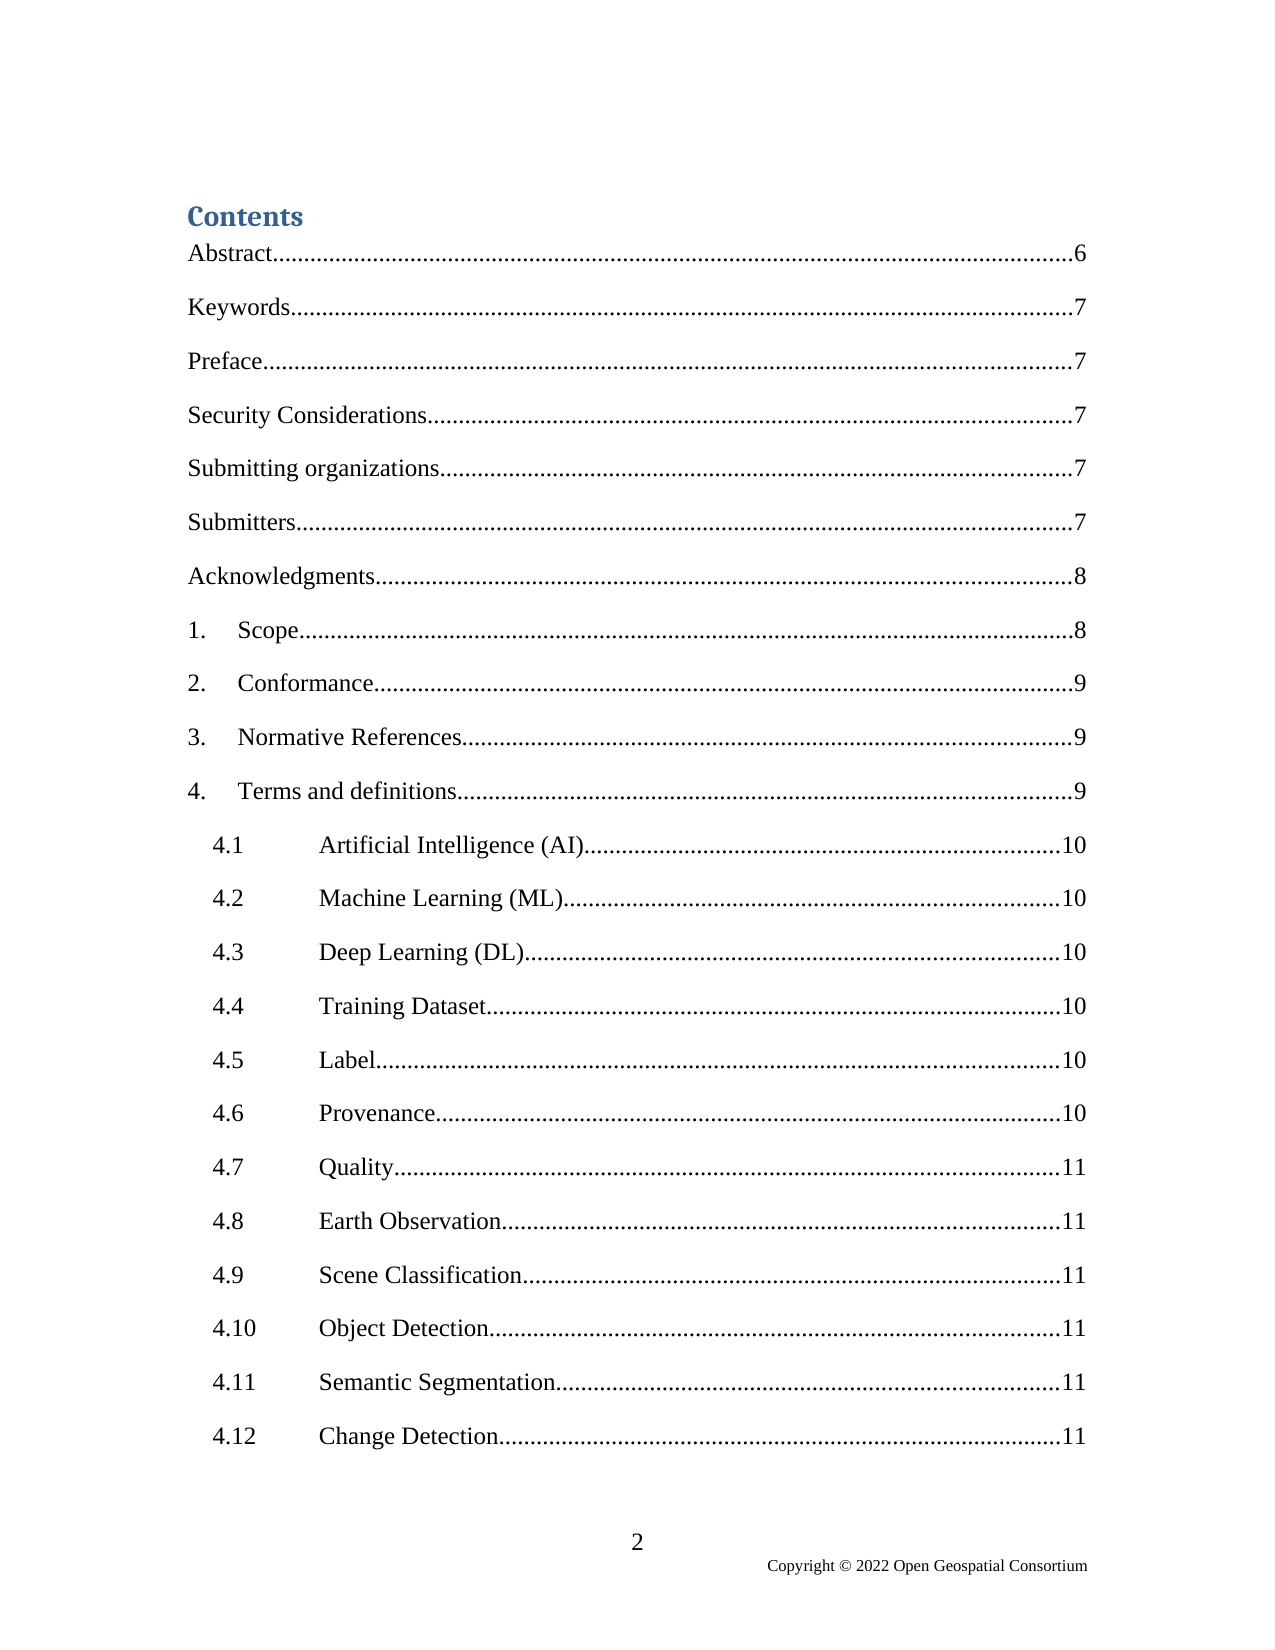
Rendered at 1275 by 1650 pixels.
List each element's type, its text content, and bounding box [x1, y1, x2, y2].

text Submitters 7 [187, 507, 1087, 536]
text 4. Terms and definitions 9 [187, 776, 1087, 805]
text Submitting organizations 7 [187, 453, 1087, 482]
text 4.10 Object Detection 11 [212, 1313, 1087, 1342]
text 4.7 Quality 11 [212, 1152, 1087, 1181]
text Preface 7 [187, 346, 1087, 375]
text Abstract 6 [187, 238, 1087, 267]
text 4.4 Training Dataset 10 [212, 991, 1087, 1020]
text 4.9 Scene Classification 11 [212, 1260, 1087, 1288]
text Security Considerations 7 [187, 400, 1087, 428]
text 4.11 Semantic Segmentation 11 [212, 1367, 1087, 1396]
text 4.1 Artificial Intelligence (AI) 10 [212, 830, 1087, 858]
subtitle Contents [187, 200, 1087, 233]
text 4.2 Machine Learning (ML) 10 [212, 883, 1087, 912]
text Acknowledgments 8 [187, 561, 1087, 590]
text 3. Normative References 9 [187, 722, 1087, 751]
text 4.8 Earth Observation 11 [212, 1206, 1087, 1235]
text Keywords 7 [187, 292, 1087, 321]
text 2. Conformance 9 [187, 668, 1087, 697]
text 4.6 Provenance 10 [212, 1098, 1087, 1127]
text 1. Scope 8 [187, 615, 1087, 643]
text 4.3 Deep Learning (DL) 10 [212, 937, 1087, 966]
text 4.5 Label 10 [212, 1045, 1087, 1073]
text 4.12 Change Detection 11 [212, 1421, 1087, 1450]
